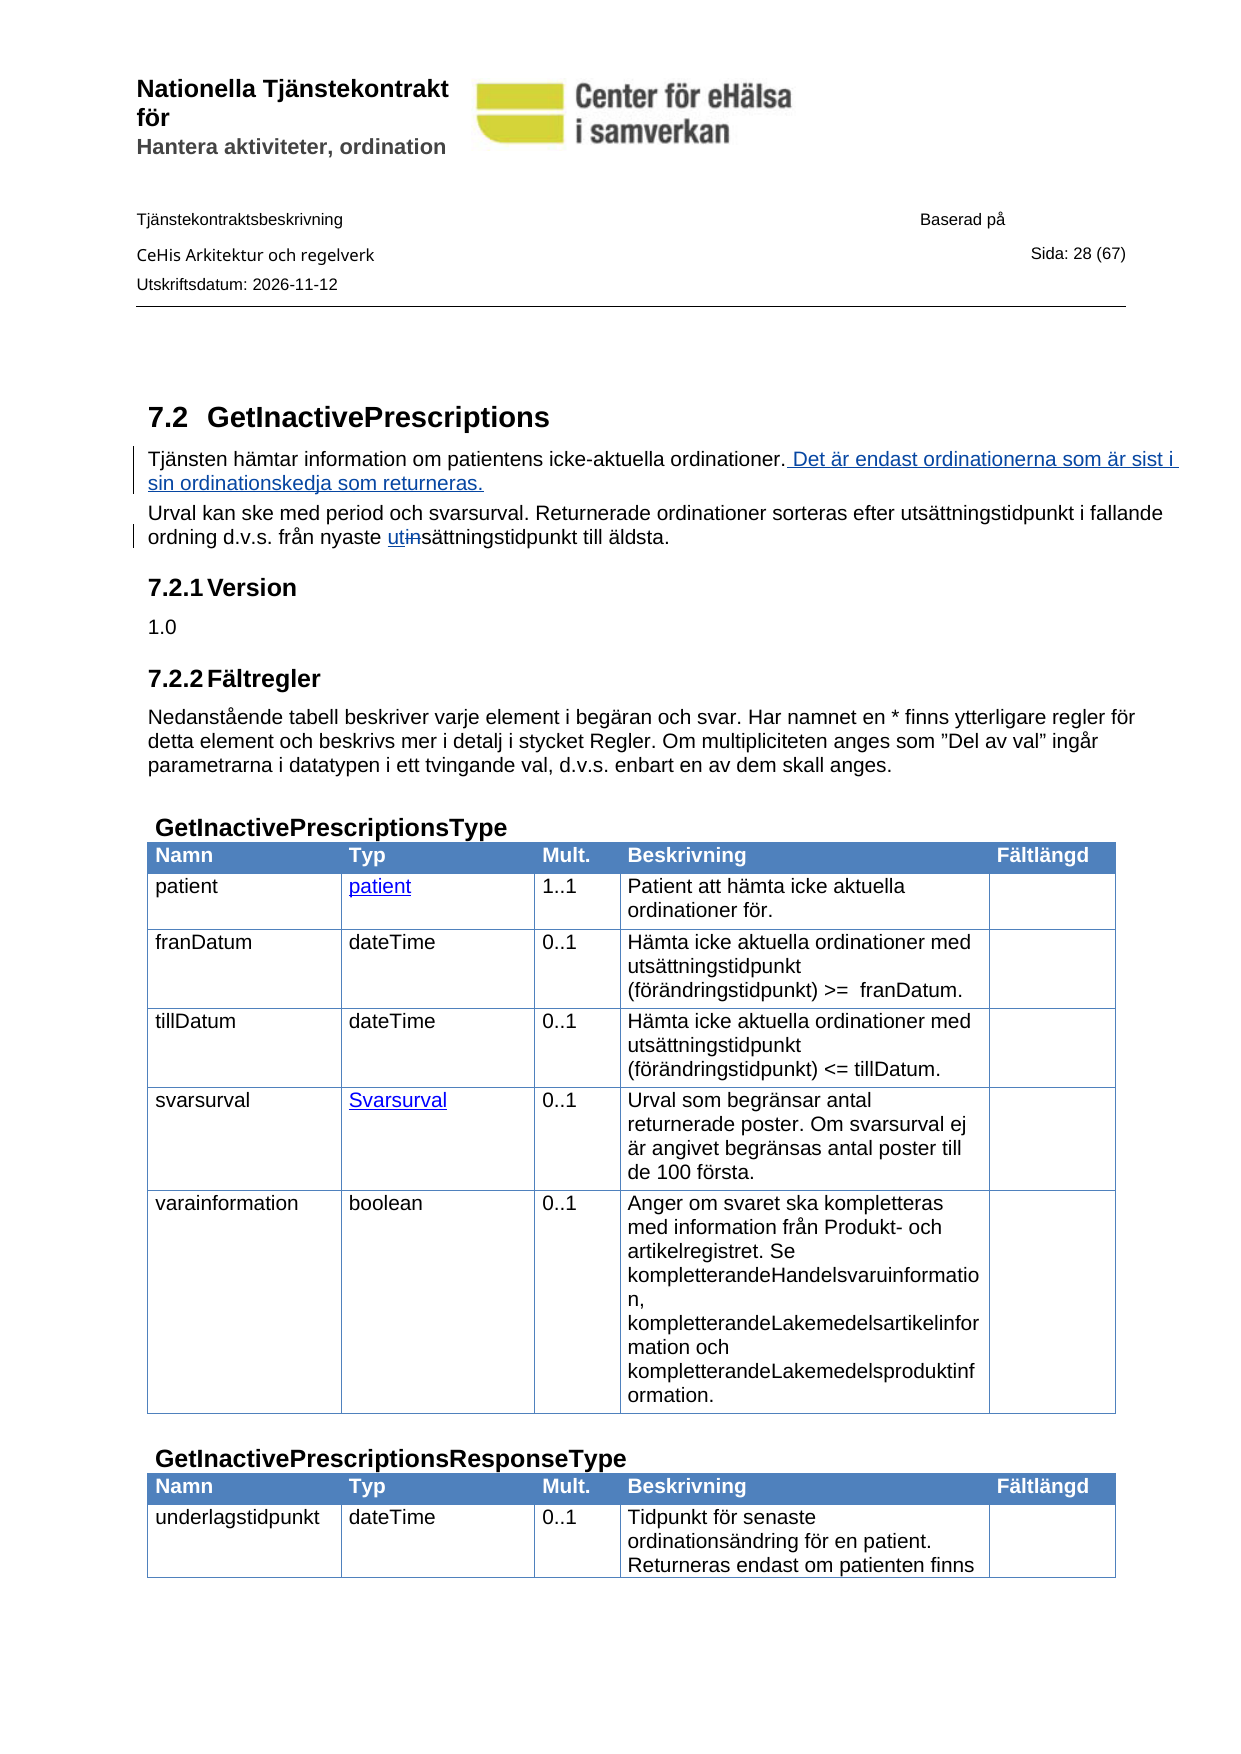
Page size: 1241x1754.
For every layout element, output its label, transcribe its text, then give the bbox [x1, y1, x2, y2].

table_cell [990, 930, 1115, 1008]
table_cell 0..1 [535, 1191, 620, 1413]
table_cell 0..1 [535, 1009, 620, 1087]
text Tjänsten hämtar information om patientens icke-aktuella ordinationer. [148, 446, 1181, 494]
table_header Beskrivning [621, 1474, 989, 1504]
table_cell dateTime [342, 1505, 534, 1577]
table_header Typ [342, 843, 534, 873]
table_cell [990, 1009, 1115, 1087]
text 1.0 [148, 615, 1181, 639]
table_cell patient [342, 874, 534, 928]
table_header Mult. [535, 843, 620, 873]
table_cell dateTime [342, 1009, 534, 1087]
table_cell tillDatum [148, 1009, 341, 1087]
table_cell [990, 874, 1115, 928]
text Urval kan ske med period och svarsurval. Returnerade ordinationer sorteras efter utsättningstidpunkt i fallande ordning d.v.s. från nyaste sättningstidpunkt till äldsta. [148, 501, 1181, 548]
table_cell 1..1 [535, 874, 620, 928]
table_cell patient [148, 874, 341, 928]
table_cell 0..1 [535, 930, 620, 1008]
table_cell Svarsurval [342, 1088, 534, 1190]
table_cell [990, 1505, 1115, 1577]
table_header Fältlängd [990, 843, 1115, 873]
subtitle Fältregler [148, 664, 1181, 692]
table_cell dateTime [342, 930, 534, 1008]
table_cell Anger om svaret ska kompletteras med information från Produkt- och artikelregistret. Se kompletterandeHandelsvaruinformation, kompletterandeLakemedelsartikelinformation och kompletterandeLakemedelsproduktinformation. [621, 1191, 989, 1413]
text GetInactivePrescriptionsType [148, 813, 1181, 842]
table_cell Tidpunkt för senaste ordinationsändring för en patient. Returneras endast om patienten finns i NOD. [621, 1505, 989, 1577]
table_cell 0..1 [535, 1505, 620, 1577]
table_cell Urval som begränsar antal returnerade poster. Om svarsurval ej är angivet begränsas antal poster till de 100 första. [621, 1088, 989, 1190]
table_header Fältlängd [990, 1474, 1115, 1504]
text Nedanstående tabell beskriver varje element i begäran och svar. Har namnet en * finns ytterligare regler för detta element och beskrivs mer i detalj i stycket Regler. Om multipliciteten anges som ”Del av val” ingår parametrarna i datatypen i ett tvingande val, d.v.s. enbart en av dem skall anges. [148, 705, 1181, 777]
table_cell 0..1 [535, 1088, 620, 1190]
table_cell boolean [342, 1191, 534, 1413]
table_cell Hämta icke aktuella ordinationer med utsättningstidpunkt (förändringstidpunkt) <= tillDatum. [621, 1009, 989, 1087]
table_cell [990, 1088, 1115, 1190]
table_cell franDatum [148, 930, 341, 1008]
table_cell [990, 1191, 1115, 1413]
text GetInactivePrescriptionsResponseType [148, 1444, 1181, 1473]
table_cell underlagstidpunkt [148, 1505, 341, 1577]
table_header Mult. [535, 1474, 620, 1504]
subtitle Version [148, 573, 1181, 602]
table_cell varainformation [148, 1191, 341, 1413]
table_cell Patient att hämta icke aktuella ordinationer för. [621, 874, 989, 928]
picture [471, 78, 797, 151]
table_header Typ [342, 1474, 534, 1504]
table_header Namn [148, 1474, 341, 1504]
table_header Namn [148, 843, 341, 873]
table_header Beskrivning [621, 843, 989, 873]
table_cell svarsurval [148, 1088, 341, 1190]
table_cell Hämta icke aktuella ordinationer med utsättningstidpunkt (förändringstidpunkt) >= franDatum. [621, 930, 989, 1008]
subtitle GetInactivePrescriptions [148, 400, 1181, 434]
